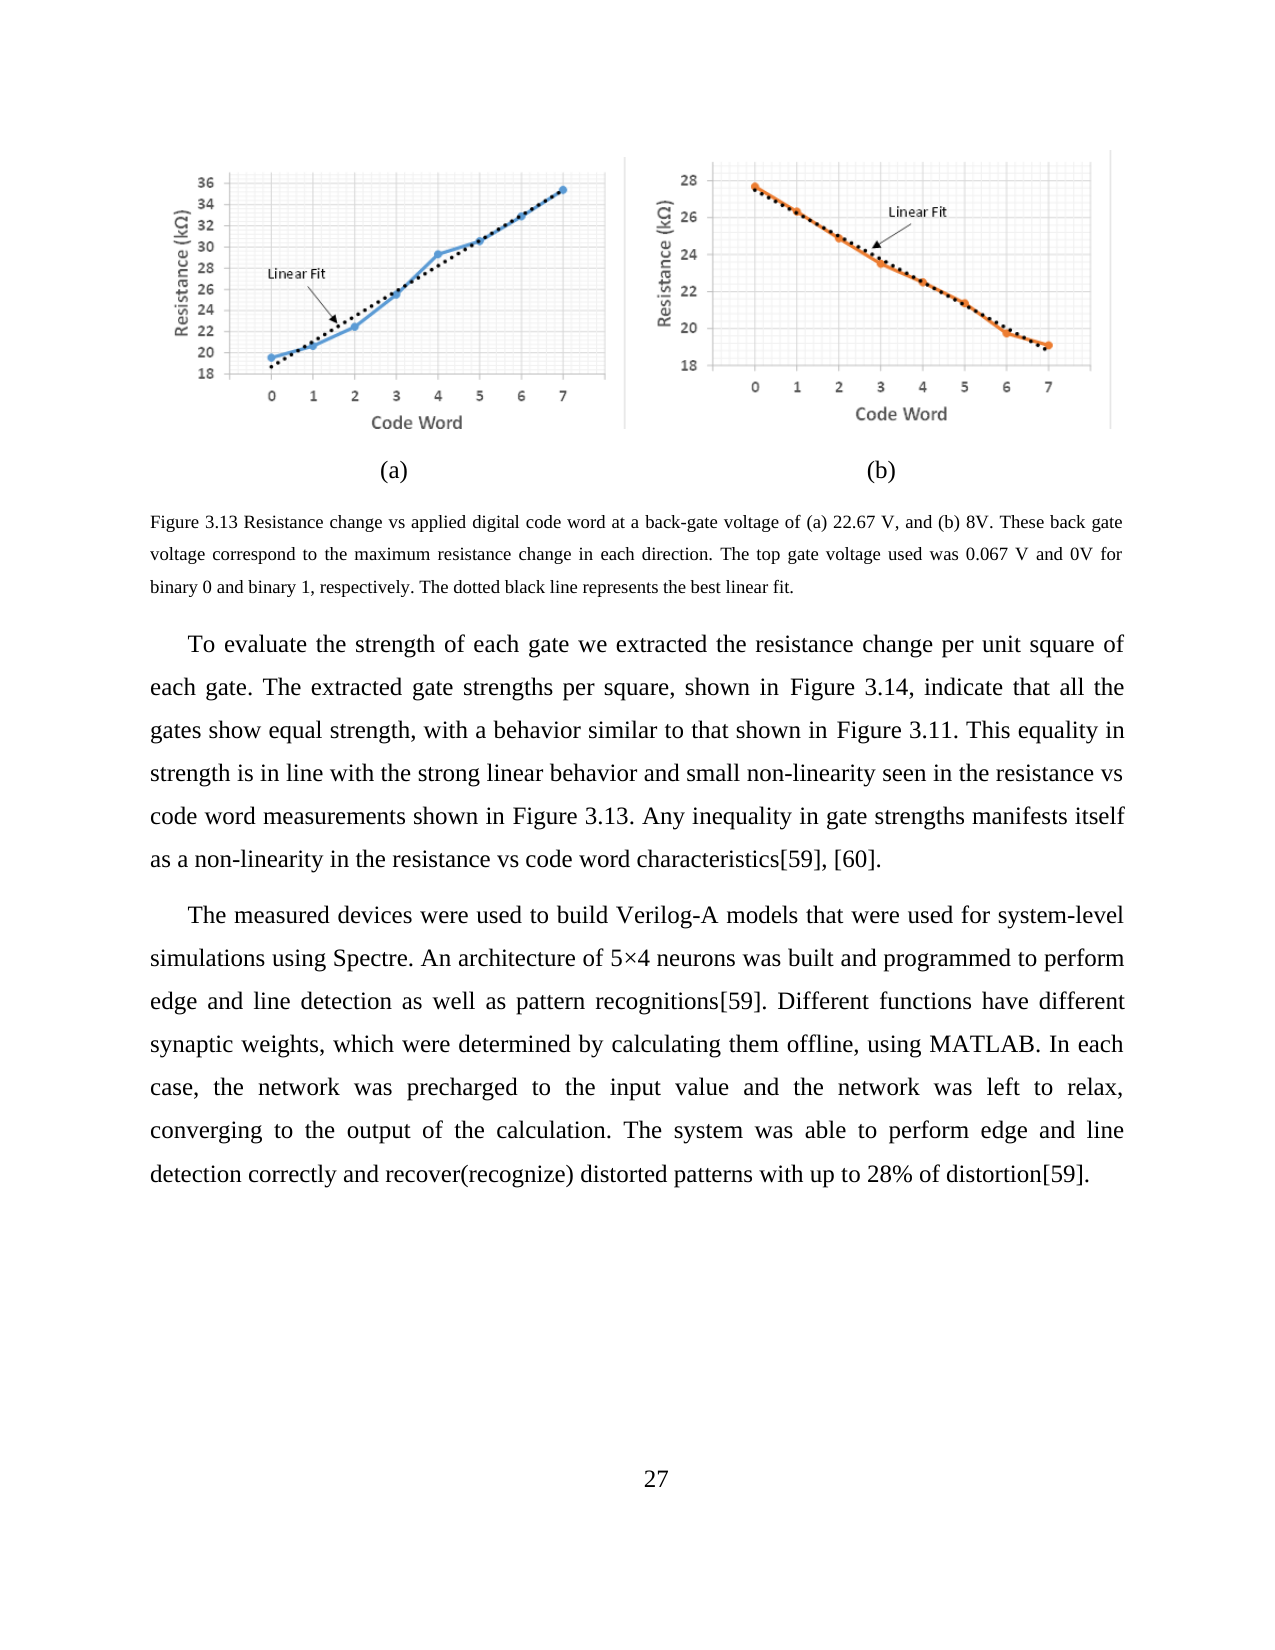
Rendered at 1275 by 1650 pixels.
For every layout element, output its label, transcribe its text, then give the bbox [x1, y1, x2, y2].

picture [161, 157, 627, 429]
picture [648, 150, 1114, 429]
table_header (b) [638, 150, 1125, 511]
table_header (a) [150, 150, 637, 511]
text The measured devices were used to build Verilog-A models that were used for system-level simulations using Spectre. An architecture of 5×4 neurons was built and programmed to perform edge and line detection as well as pattern recognitions[59]. Different functions have different synaptic weights, which were determined by calculating them offline, using MATLAB. In each case, the network was precharged to the input value and the network was left to relax, converging to the output of the calculation. The system was able to perform edge and line detection correctly and recover(recognize) distorted patterns with up to 28% of distortion[59]. [150, 900, 1125, 1187]
